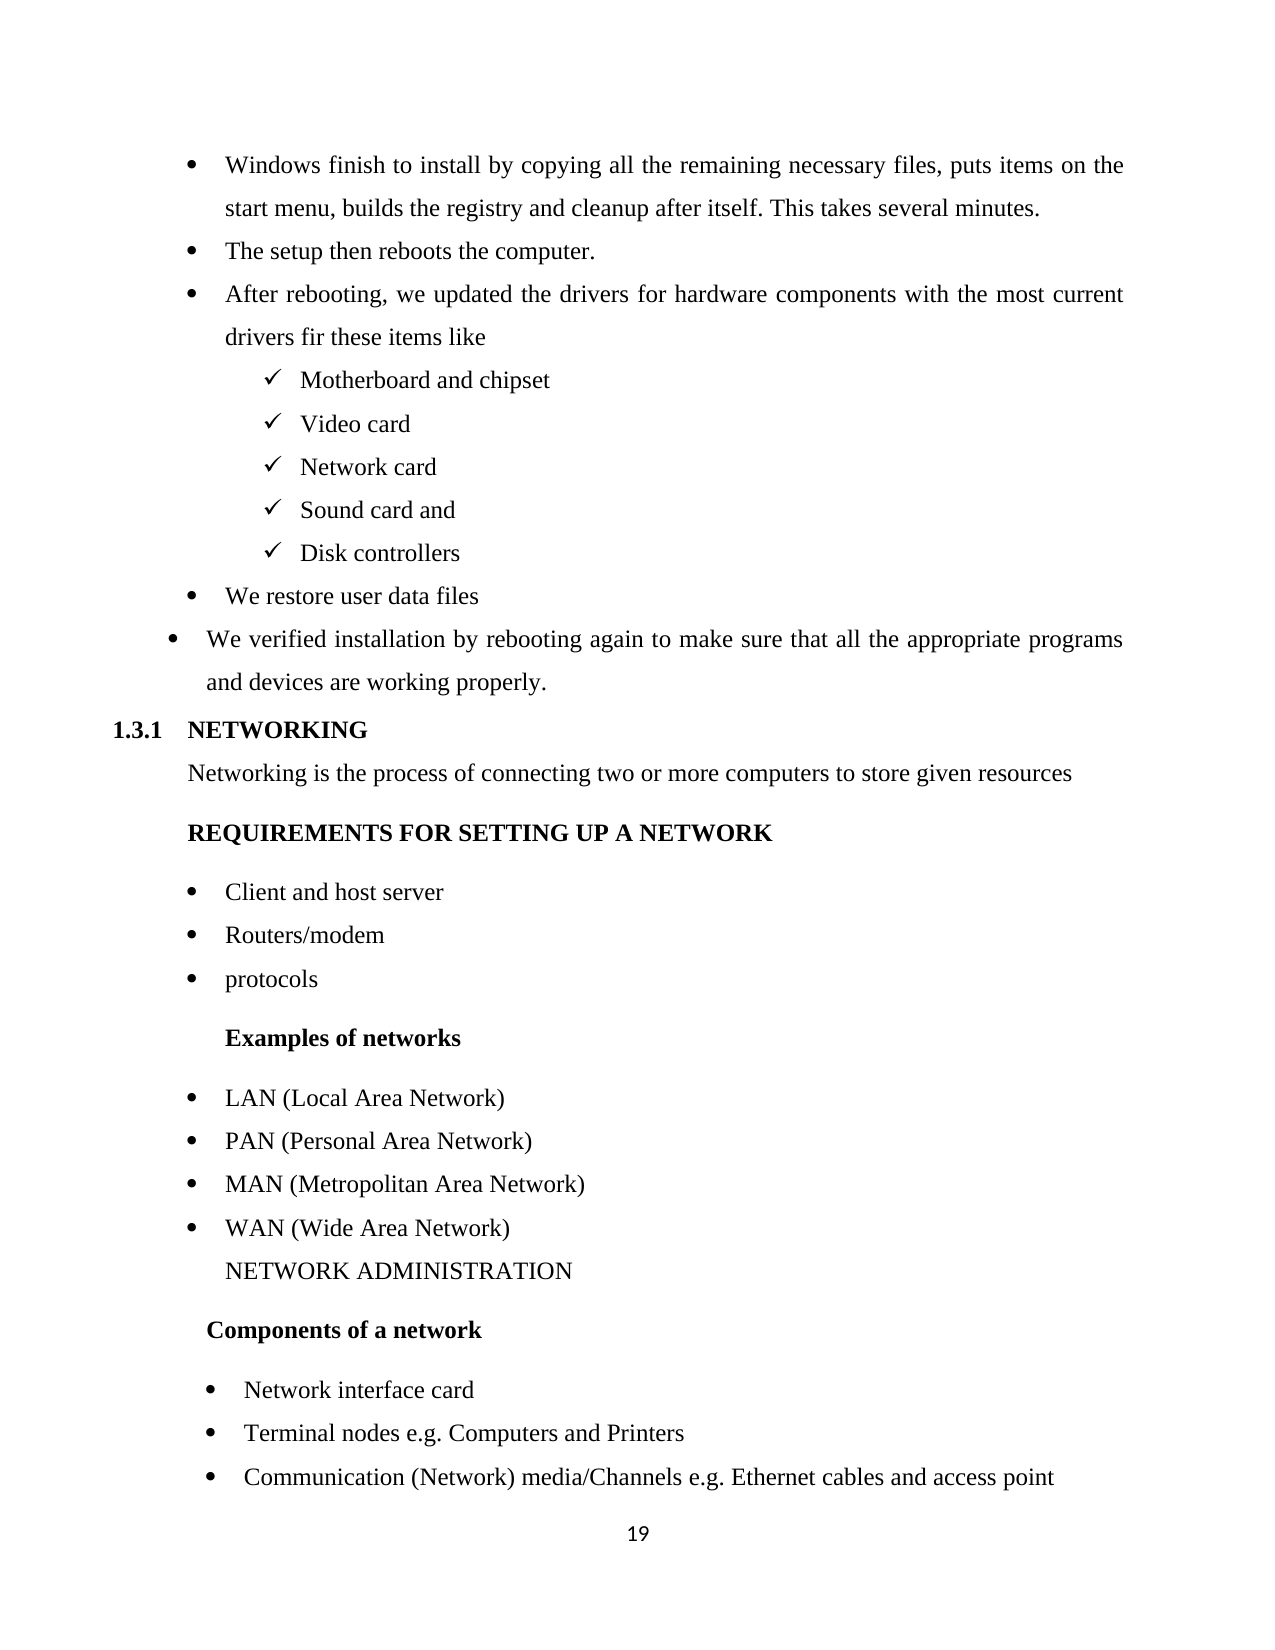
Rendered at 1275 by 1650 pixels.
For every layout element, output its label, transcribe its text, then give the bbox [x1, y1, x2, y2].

list Sound card and [262, 495, 1125, 524]
list protocols [187, 964, 1125, 992]
list Network card [262, 452, 1125, 481]
list We verified installation by rebooting again to make sure that all the appropriate programs and devices are working properly. [169, 624, 1125, 696]
list NETWORK ADMINISTRATION [225, 1256, 1125, 1284]
list Video card [262, 409, 1125, 437]
list Disk controllers [262, 538, 1125, 567]
subtitle NETWORKING [112, 715, 1125, 743]
list The setup then reboots the computer. [187, 236, 1125, 265]
list Client and host server [187, 877, 1125, 906]
list Network interface card [206, 1375, 1125, 1404]
list PAN (Personal Area Network) [187, 1126, 1125, 1155]
list Terminal nodes e.g. Computers and Printers [206, 1418, 1125, 1447]
list WAN (Wide Area Network) [187, 1213, 1125, 1241]
list Routers/modem [187, 921, 1125, 949]
list Motherboard and chipset [262, 366, 1125, 394]
text Examples of networks [225, 1023, 1125, 1052]
text Components of a network [150, 1316, 1125, 1344]
list LAN (Local Area Network) [187, 1083, 1125, 1112]
list We restore user data files [187, 581, 1125, 610]
text REQUIREMENTS FOR SETTING UP A NETWORK [187, 818, 1125, 846]
text Networking is the process of connecting two or more computers to store given resources [187, 758, 1125, 787]
list After rebooting, we updated the drivers for hardware components with the most current drivers fir these items like [187, 279, 1125, 351]
list MAN (Metropolitan Area Network) [187, 1169, 1125, 1198]
list Communication (Network) media/Channels e.g. Ethernet cables and access point [206, 1462, 1125, 1490]
list Windows finish to install by copying all the remaining necessary files, puts items on the start menu, builds the registry and cleanup after itself. This takes several minutes. [187, 150, 1125, 222]
